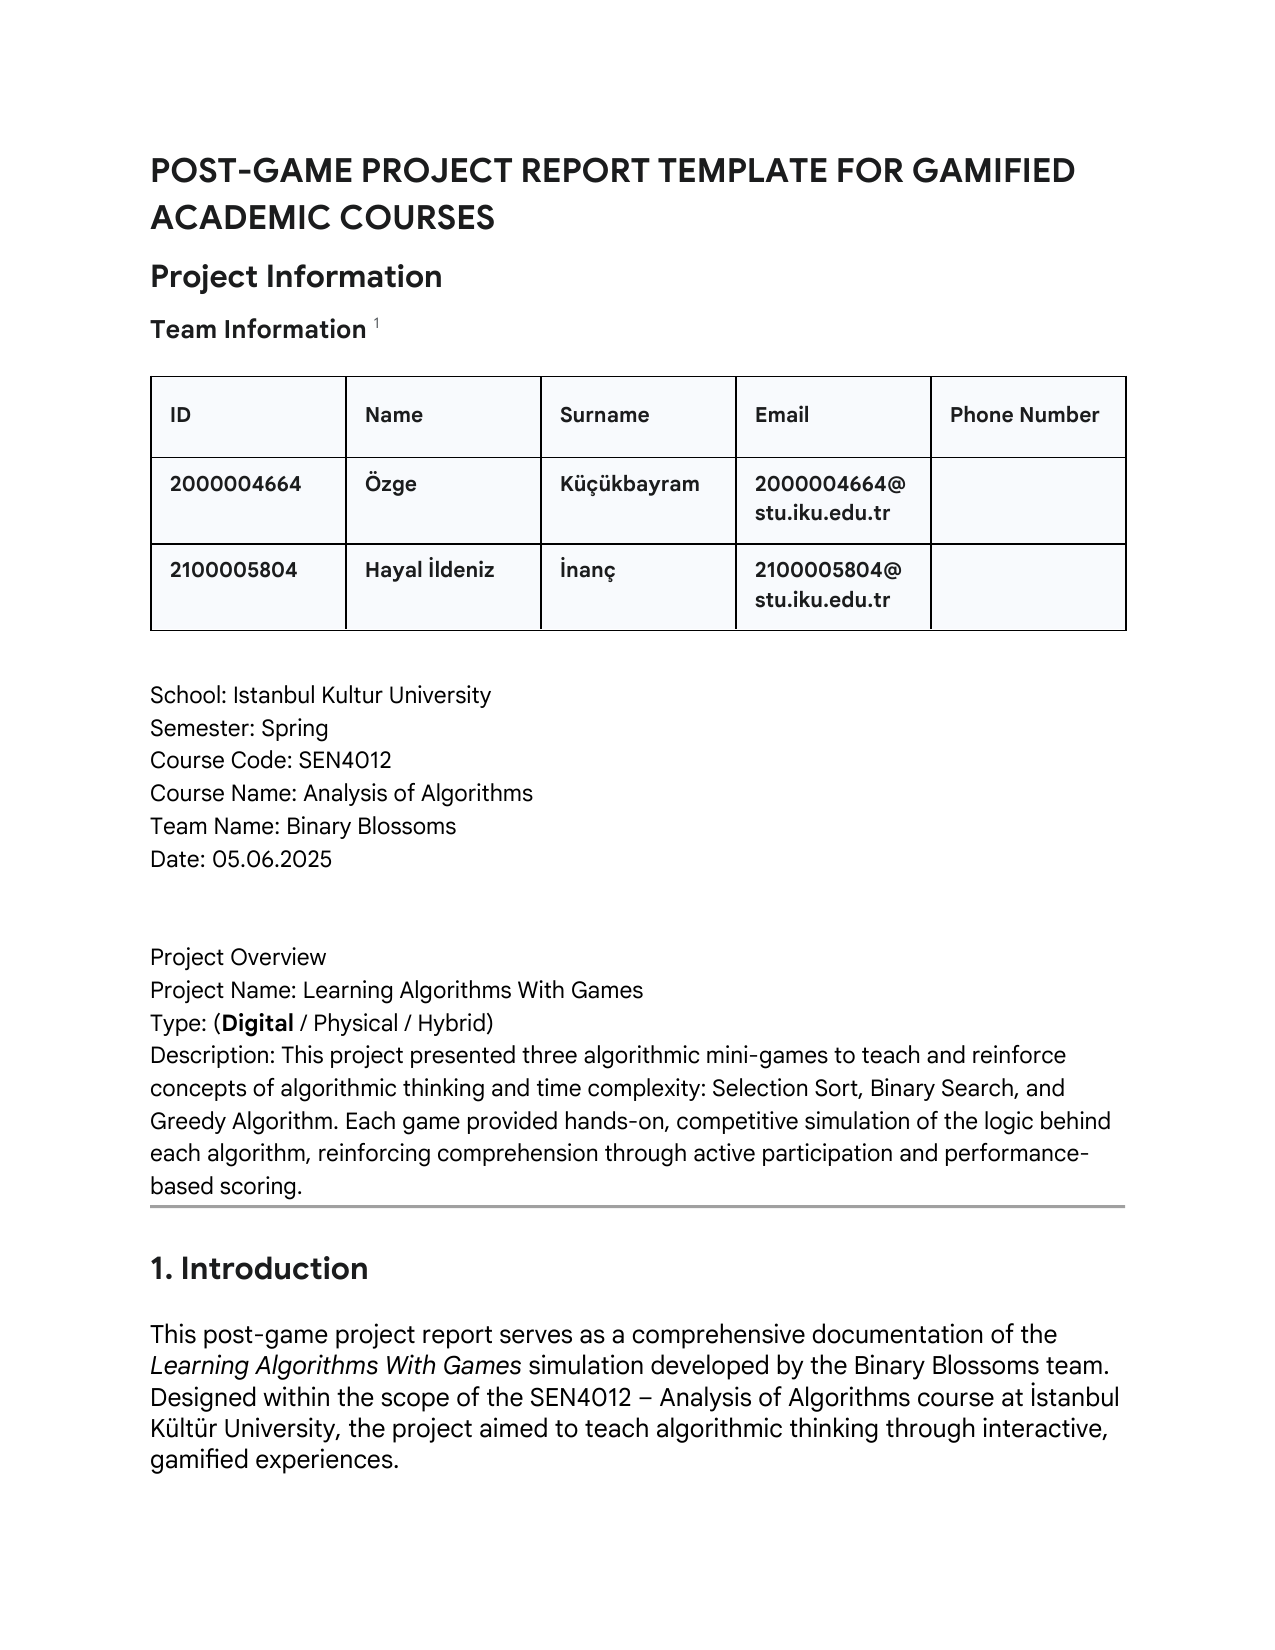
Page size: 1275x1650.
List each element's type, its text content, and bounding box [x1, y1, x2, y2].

text Team Name: Binary Blossoms [150, 812, 1125, 841]
table_cell Hayal İldeniz [347, 545, 540, 629]
table_cell Küçükbayram [542, 458, 735, 543]
text 1. Introduction [150, 1209, 1125, 1289]
table_cell 2100005804@stu.iku.edu.tr [737, 545, 930, 629]
table_cell 2000004664 [152, 458, 345, 543]
table_header Phone Number [932, 377, 1125, 457]
table_cell İnanç [542, 545, 735, 629]
table_header Surname [542, 377, 735, 457]
table_cell Özge [347, 458, 540, 543]
text Team Information 1 [150, 315, 1125, 346]
text School: Istanbul Kultur University [150, 681, 1125, 710]
subtitle Project Information [150, 258, 1125, 297]
text Type: (Digital / Physical / Hybrid) [150, 1009, 1125, 1037]
table_header Name [347, 377, 540, 457]
text This post-game project report serves as a comprehensive documentation of the Learning Algorithms With Games simulation developed by the Binary Blossoms team. Designed within the scope of the SEN4012 – Analysis of Algorithms course at İstanbul Kültür University, the project aimed to teach algorithmic thinking through interactive, gamified experiences. [150, 1319, 1125, 1476]
text Date: 05.06.2025 [150, 845, 1125, 874]
text Project Name: Learning Algorithms With Games [150, 976, 1125, 1005]
table_header Email [737, 377, 930, 457]
table_cell 2000004664@stu.iku.edu.tr [737, 458, 930, 543]
text Course Code: SEN4012 [150, 747, 1125, 775]
text Course Name: Analysis of Algorithms [150, 779, 1125, 808]
table_header ID [152, 377, 345, 457]
table_cell [932, 458, 1125, 543]
subtitle POST-GAME PROJECT REPORT TEMPLATE FOR GAMIFIED ACADEMIC COURSES [150, 150, 1125, 239]
text Semester: Spring [150, 714, 1125, 742]
table_cell 2100005804 [152, 545, 345, 629]
table_cell [932, 545, 1125, 629]
text Project Overview [150, 943, 1125, 972]
text Description: This project presented three algorithmic mini-games to teach and reinforce concepts of algorithmic thinking and time complexity: Selection Sort, Binary Search, and Greedy Algorithm. Each game provided hands-on, competitive simulation of the logic behind each algorithm, reinforcing comprehension through active participation and performance-based scoring. [150, 1041, 1125, 1201]
